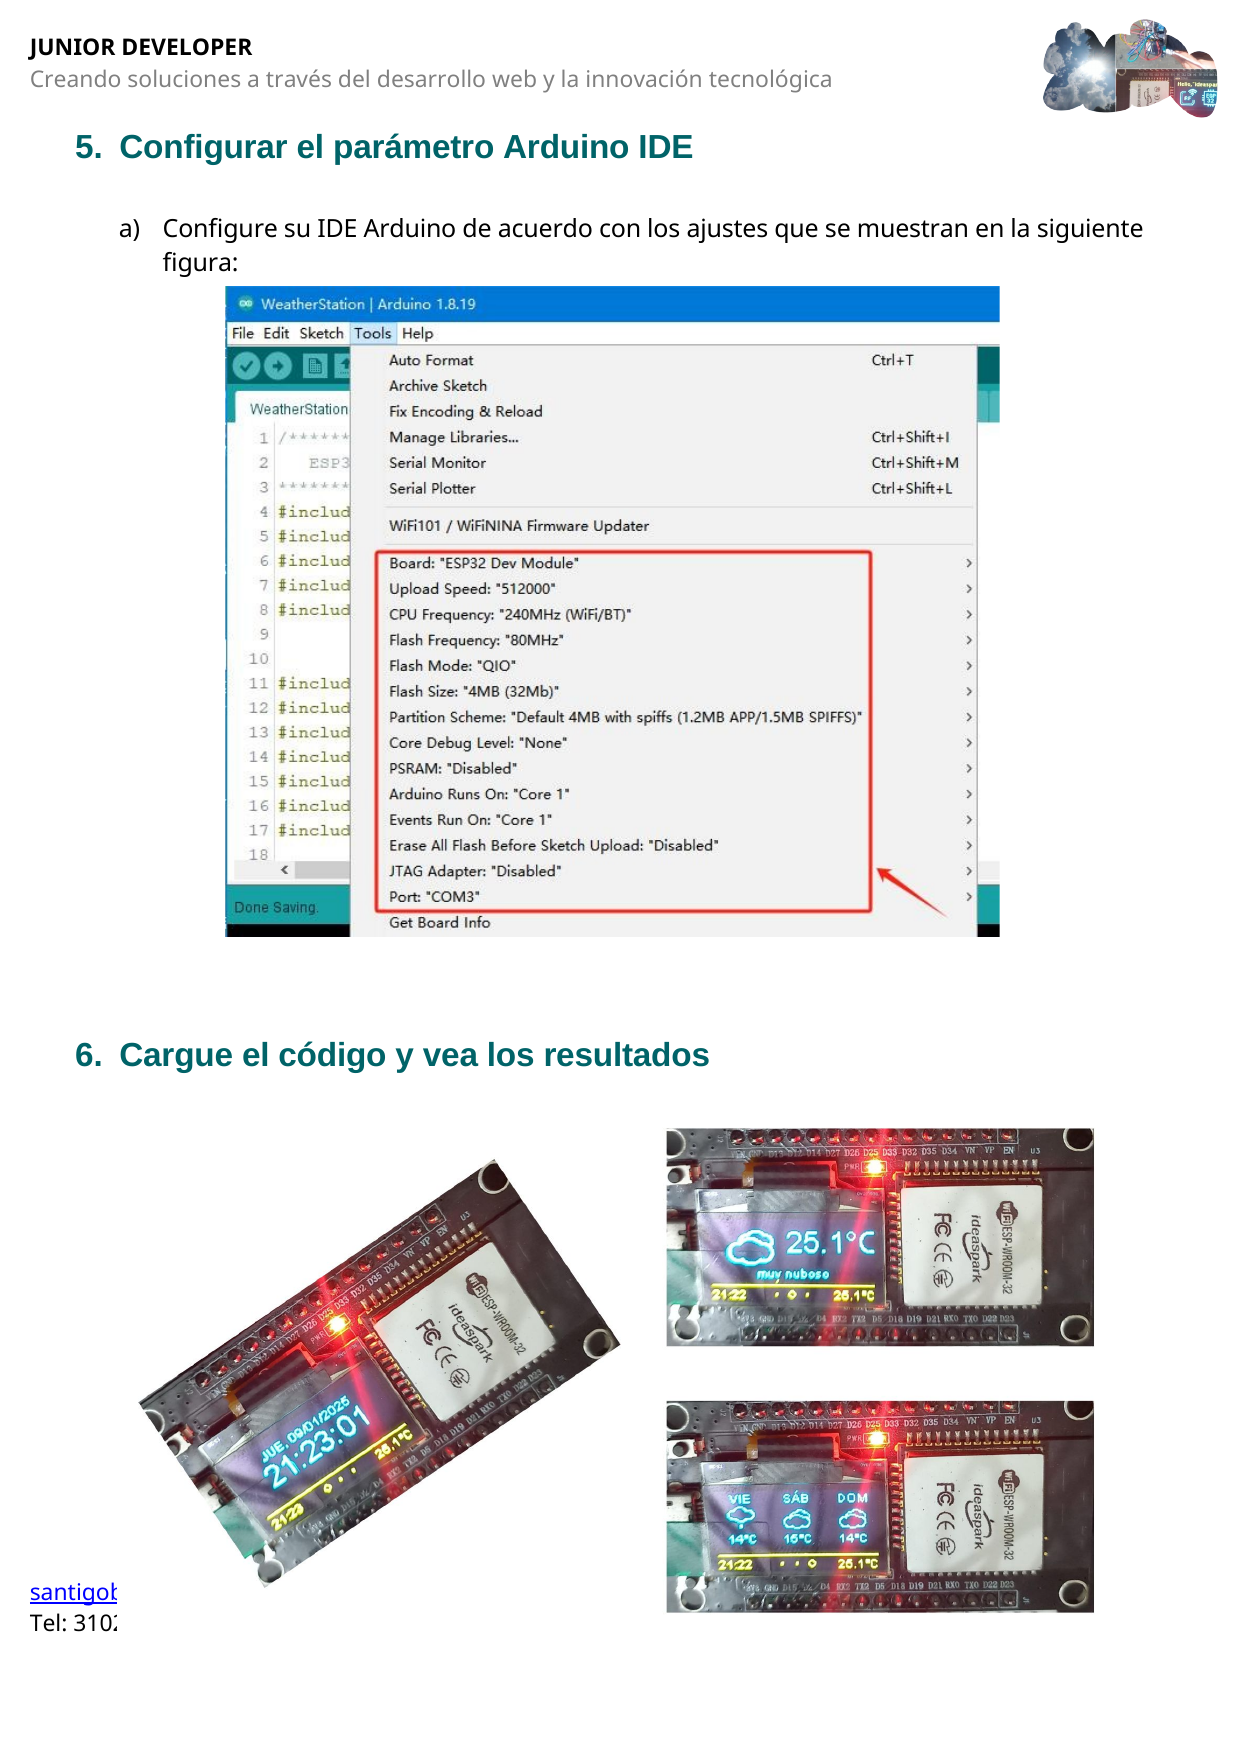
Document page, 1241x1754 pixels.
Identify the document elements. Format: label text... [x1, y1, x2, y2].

list Cargue el código y vea los resultados [75, 1036, 1196, 1074]
list Configurar el parámetro Arduino IDE [75, 127, 1196, 166]
list Configure su IDE Arduino de acuerdo con los ajustes que se muestran en la siguiente figura: [119, 211, 1196, 279]
picture [1043, 19, 1218, 118]
picture [225, 286, 1000, 937]
picture [117, 1102, 1124, 1669]
